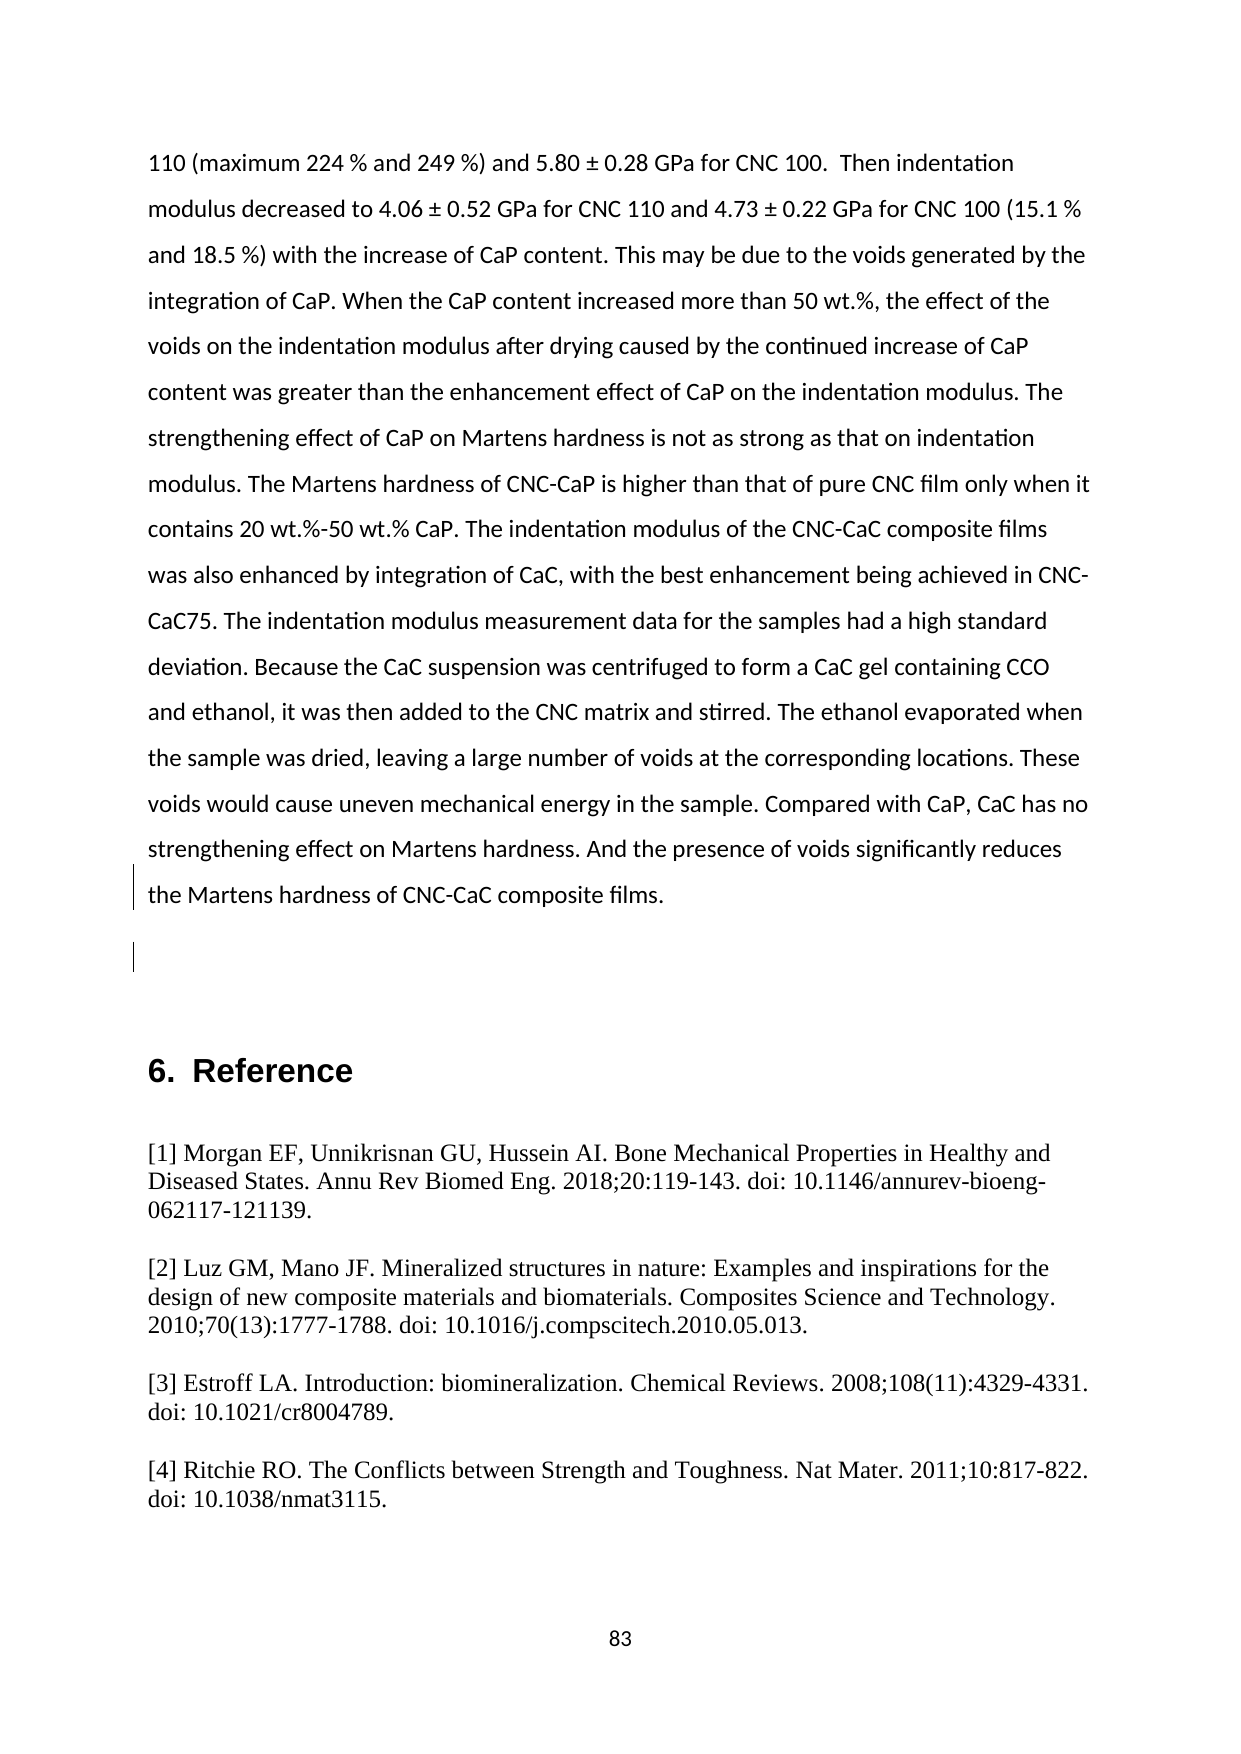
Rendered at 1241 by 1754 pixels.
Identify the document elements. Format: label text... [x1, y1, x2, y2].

text [4] Ritchie RO. The Conflicts between Strength and Toughness. Nat Mater. 2011;10:817-822. doi: 10.1038/nmat3115. [148, 1455, 1093, 1513]
subtitle Reference [148, 1051, 1093, 1089]
text [2] Luz GM, Mano JF. Mineralized structures in nature: Examples and inspirations for the design of new composite materials and biomaterials. Composites Science and Technology. 2010;70(13):1777-1788. doi: 10.1016/j.compscitech.2010.05.013. [148, 1253, 1093, 1339]
text [3] Estroff LA. Introduction: biomineralization. Chemical Reviews. 2008;108(11):4329-4331. doi: 10.1021/cr8004789. [148, 1368, 1093, 1426]
text [1] Morgan EF, Unnikrisnan GU, Hussein AI. Bone Mechanical Properties in Healthy and Diseased States. Annu Rev Biomed Eng. 2018;20:119-143. doi: 10.1146/annurev-bioeng-062117-121139. [148, 1138, 1093, 1224]
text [148, 148, 1093, 910]
